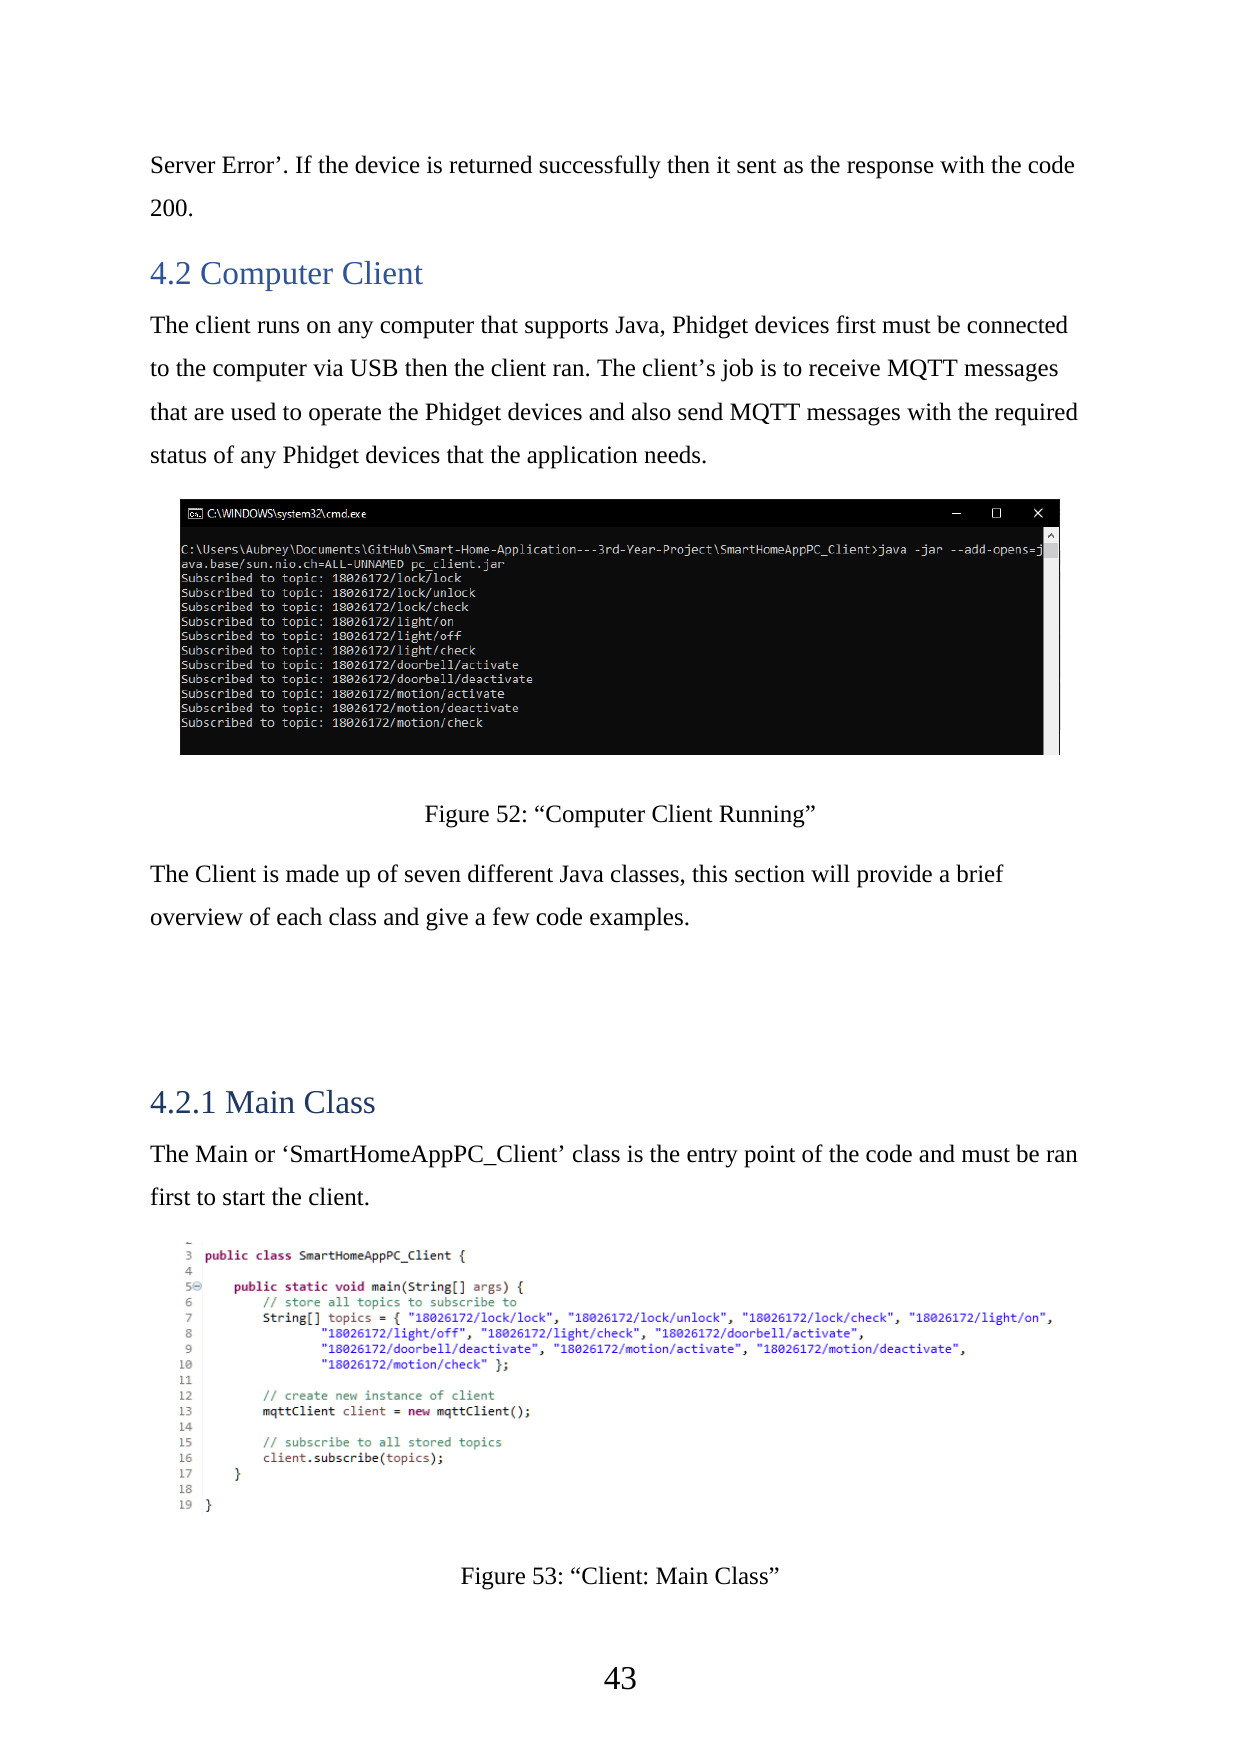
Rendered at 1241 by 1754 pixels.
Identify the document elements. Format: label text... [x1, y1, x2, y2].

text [150, 150, 1090, 222]
text The Main or ‘SmartHomeAppPC_Client’ class is the entry point of the code and must be ran first to start the client. [150, 1139, 1090, 1211]
text The client runs on any computer that supports Java, Phidget devices first must be connected to the computer via USB then the client ran. The client’s job is to receive MQTT messages that are used to operate the Phidget devices and also send MQTT messages with the required status of any Phidget devices that the application needs. [150, 310, 1090, 468]
text The Client is made up of seven different Java classes, this section will provide a brief overview of each class and give a few code examples. [150, 859, 1090, 931]
subtitle 4.2.1 Main Class [150, 1082, 1090, 1120]
picture [180, 499, 1061, 755]
subtitle 4.2 Computer Client [150, 253, 1090, 291]
text Figure 53: “Client: Main Class” [150, 1561, 1090, 1589]
text Figure 52: “Computer Client Running” [150, 799, 1090, 828]
picture [180, 1242, 1061, 1516]
